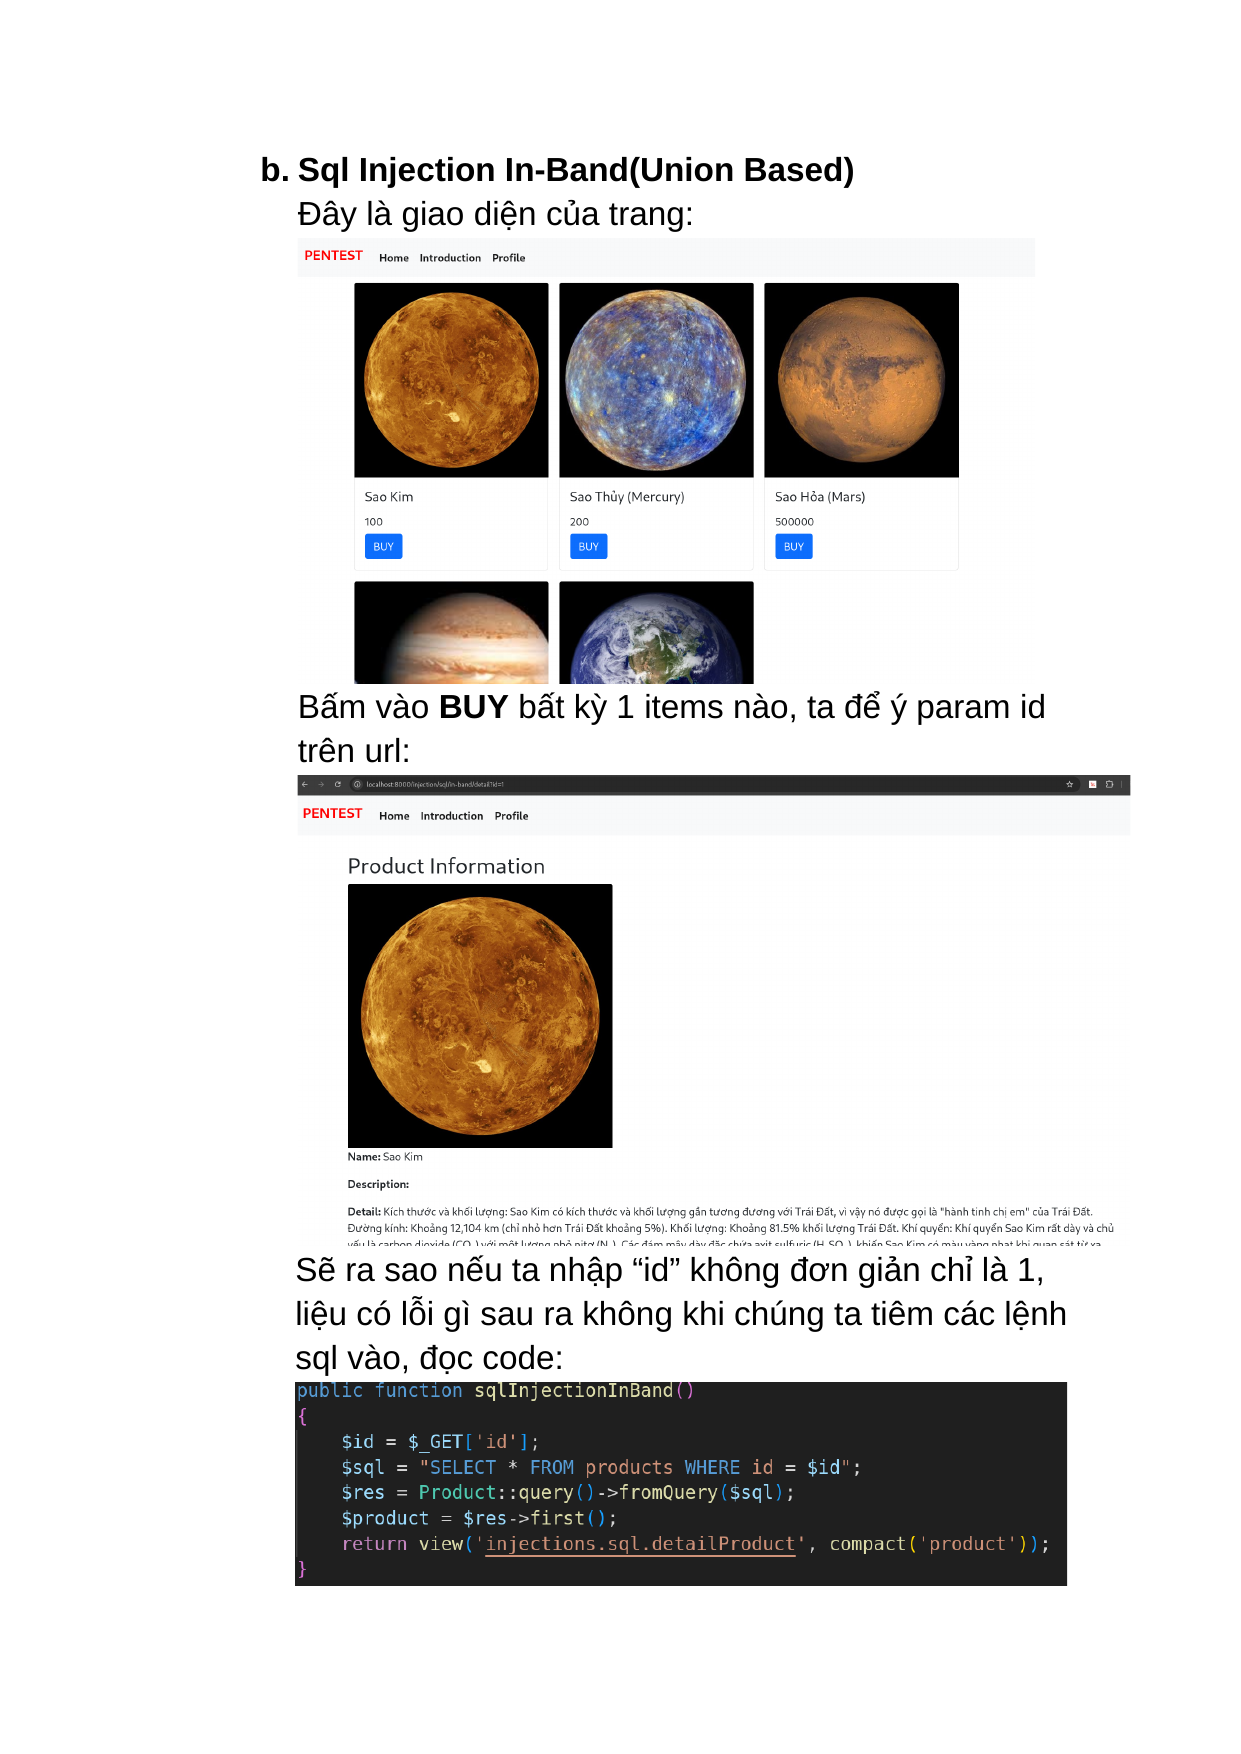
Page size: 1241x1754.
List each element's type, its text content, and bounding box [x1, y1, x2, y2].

picture [297, 775, 1131, 1246]
text Đây là giao diện của trang: [298, 194, 1090, 233]
text Sẽ ra sao nếu ta nhập “id” không đơn giản chỉ là 1, liệu có lỗi gì sau ra không khi chúng ta tiêm các lệnh sql vào, đọc code: [295, 1249, 1090, 1376]
text Bấm vào BUY bất kỳ 1 items nào, ta để ý param id trên url: [298, 687, 1090, 769]
picture [297, 238, 1036, 684]
picture [295, 1382, 1068, 1586]
list Sql Injection In-Band(Union Based) [260, 150, 1090, 188]
